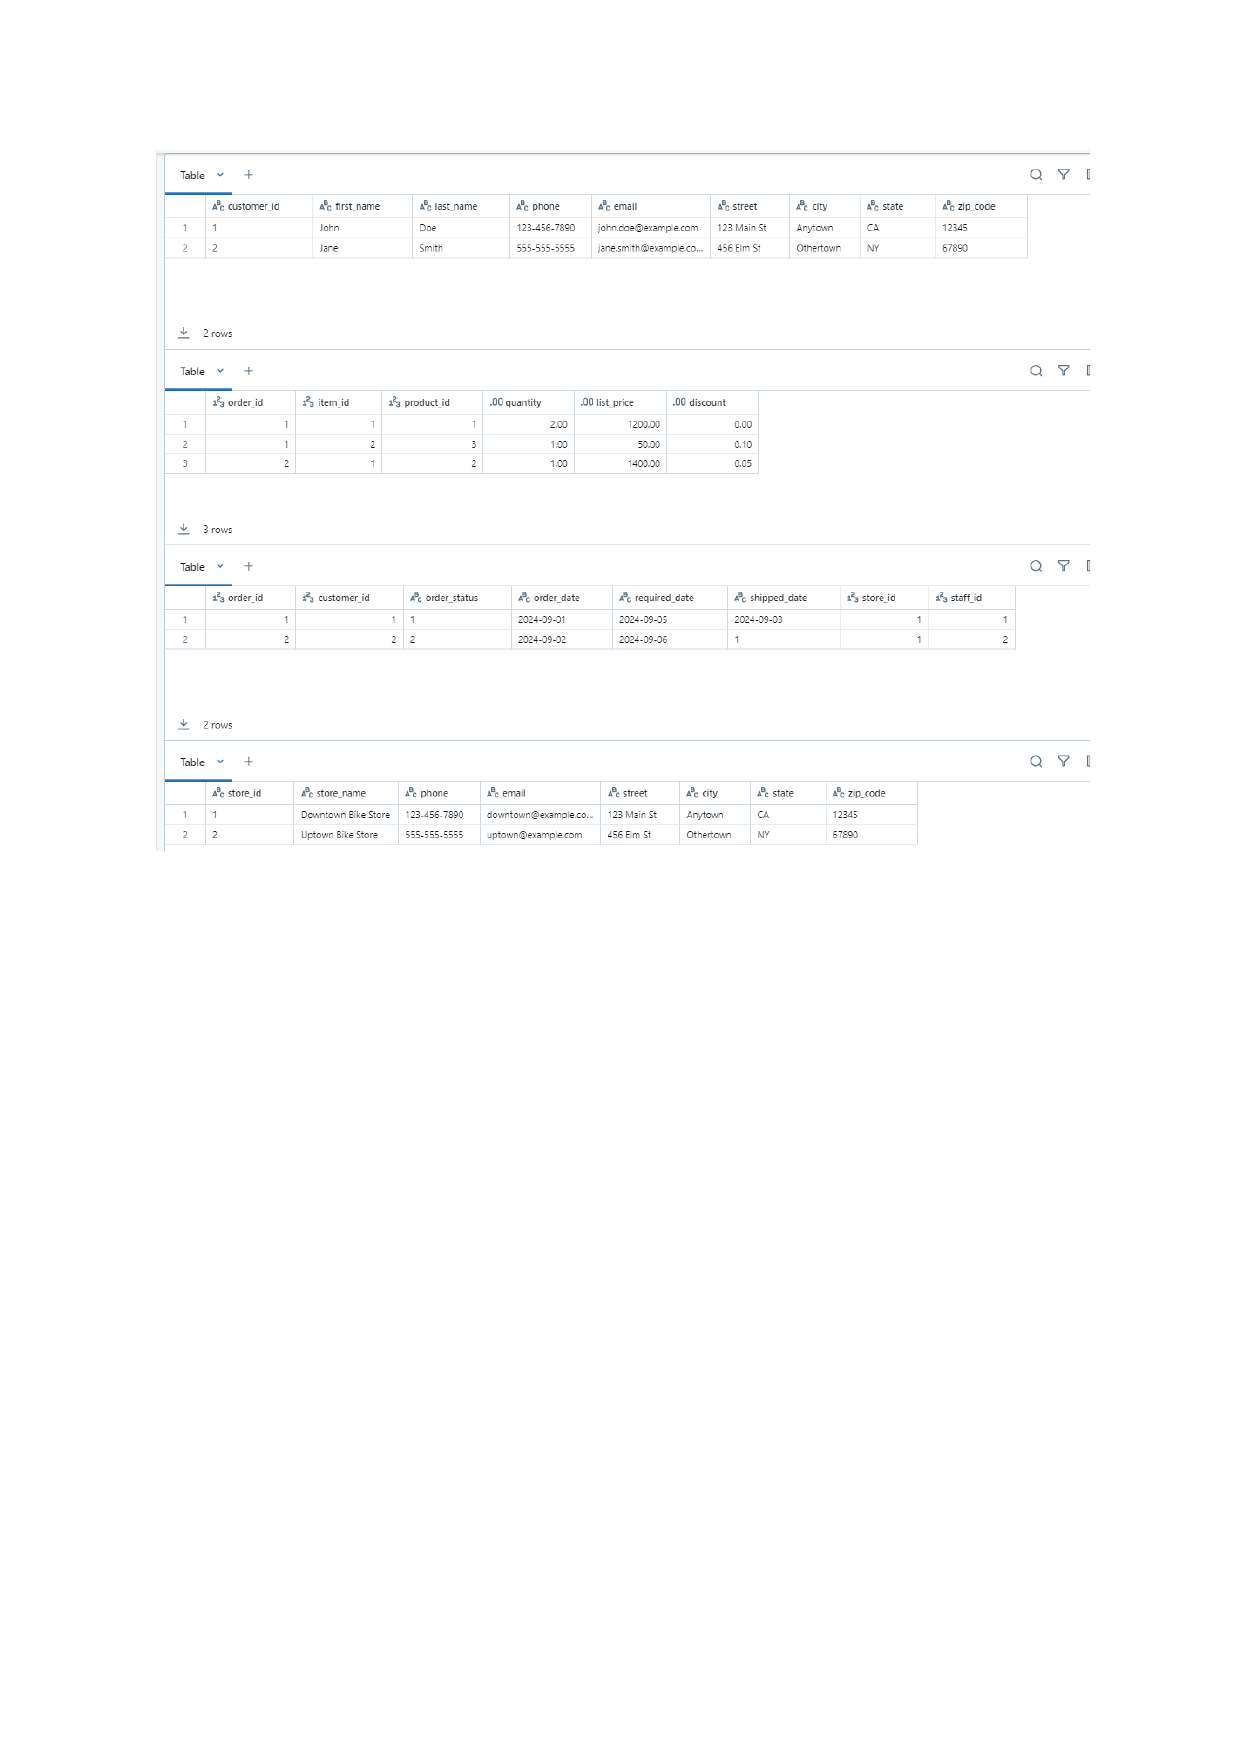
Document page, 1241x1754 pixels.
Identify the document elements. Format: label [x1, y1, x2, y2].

picture [150, 150, 1091, 851]
